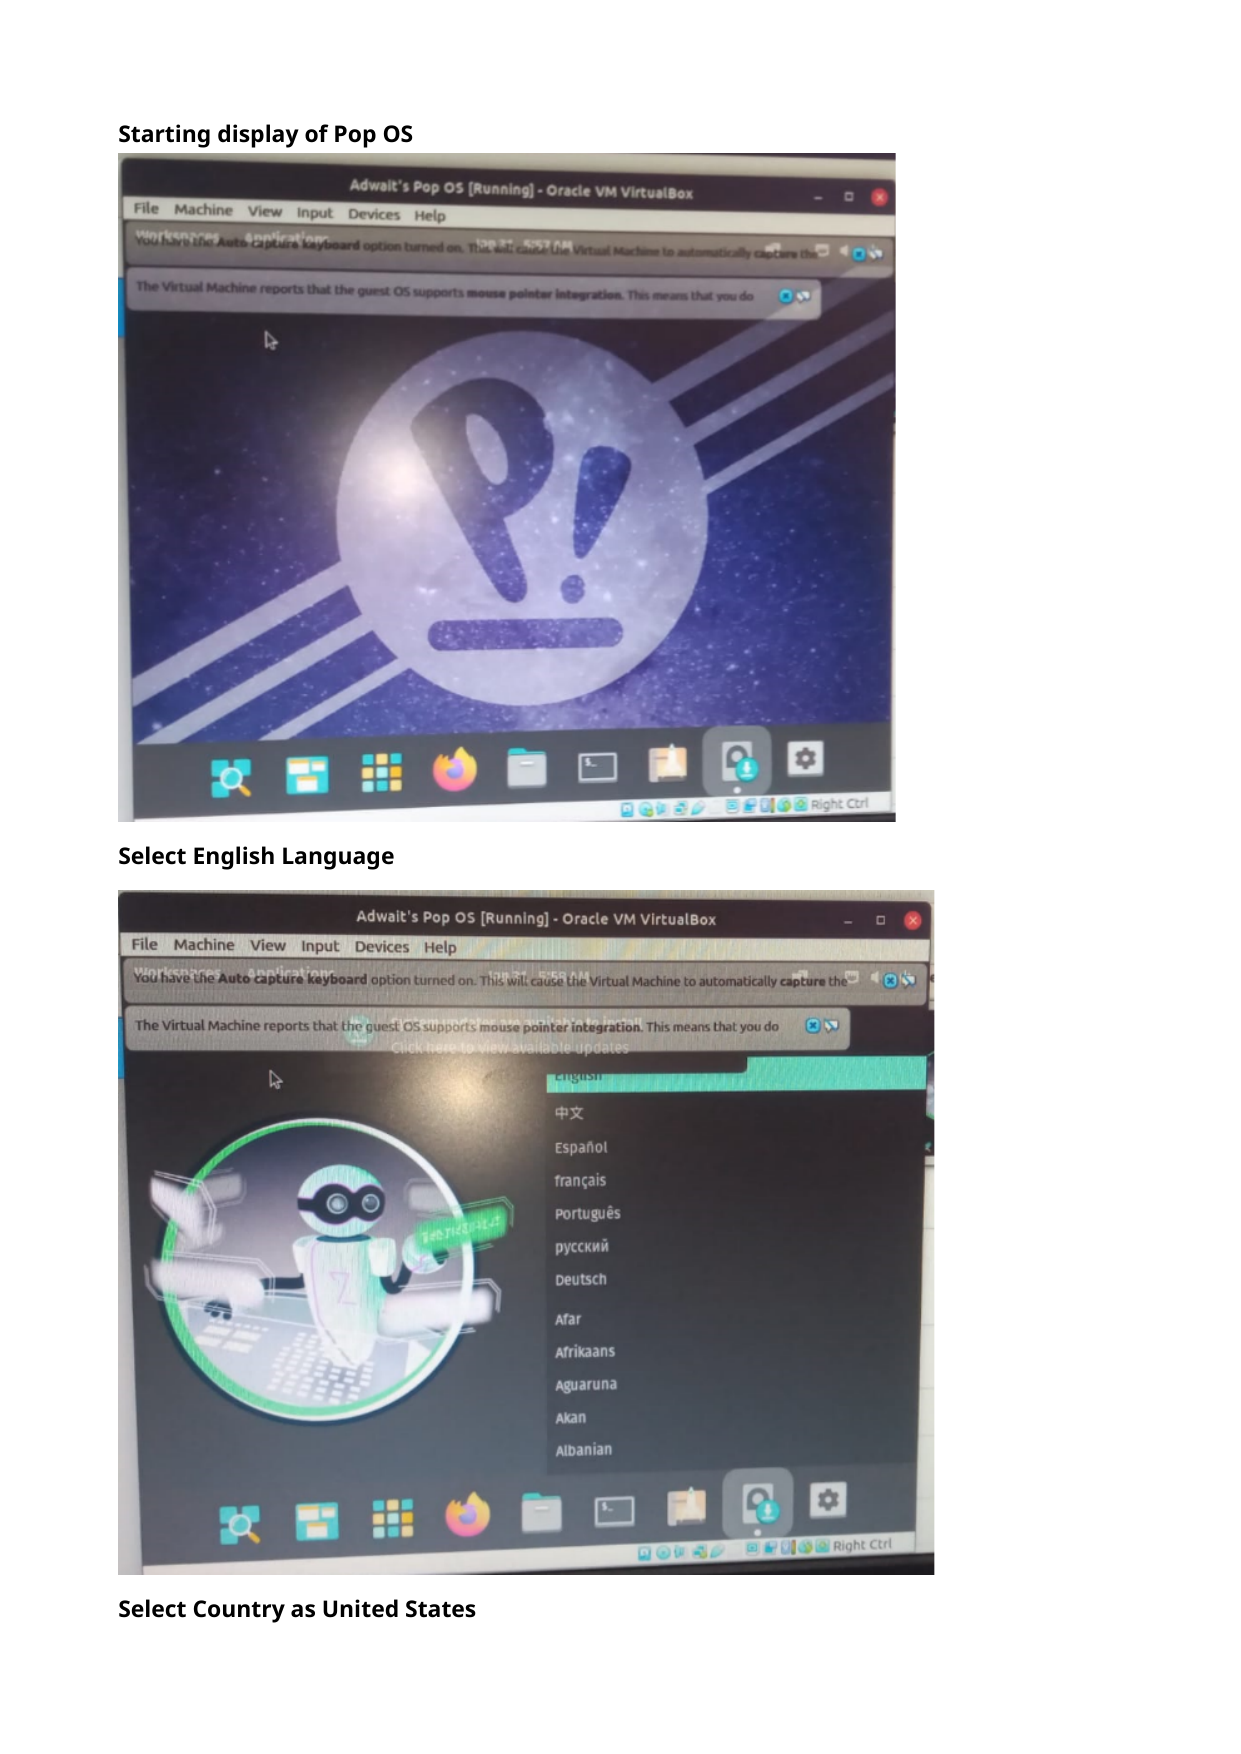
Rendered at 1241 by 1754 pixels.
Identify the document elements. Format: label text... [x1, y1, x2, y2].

picture [118, 153, 896, 822]
picture [118, 890, 935, 1575]
text Select English Language [118, 840, 1122, 871]
text Select Country as United States [118, 1593, 1122, 1624]
